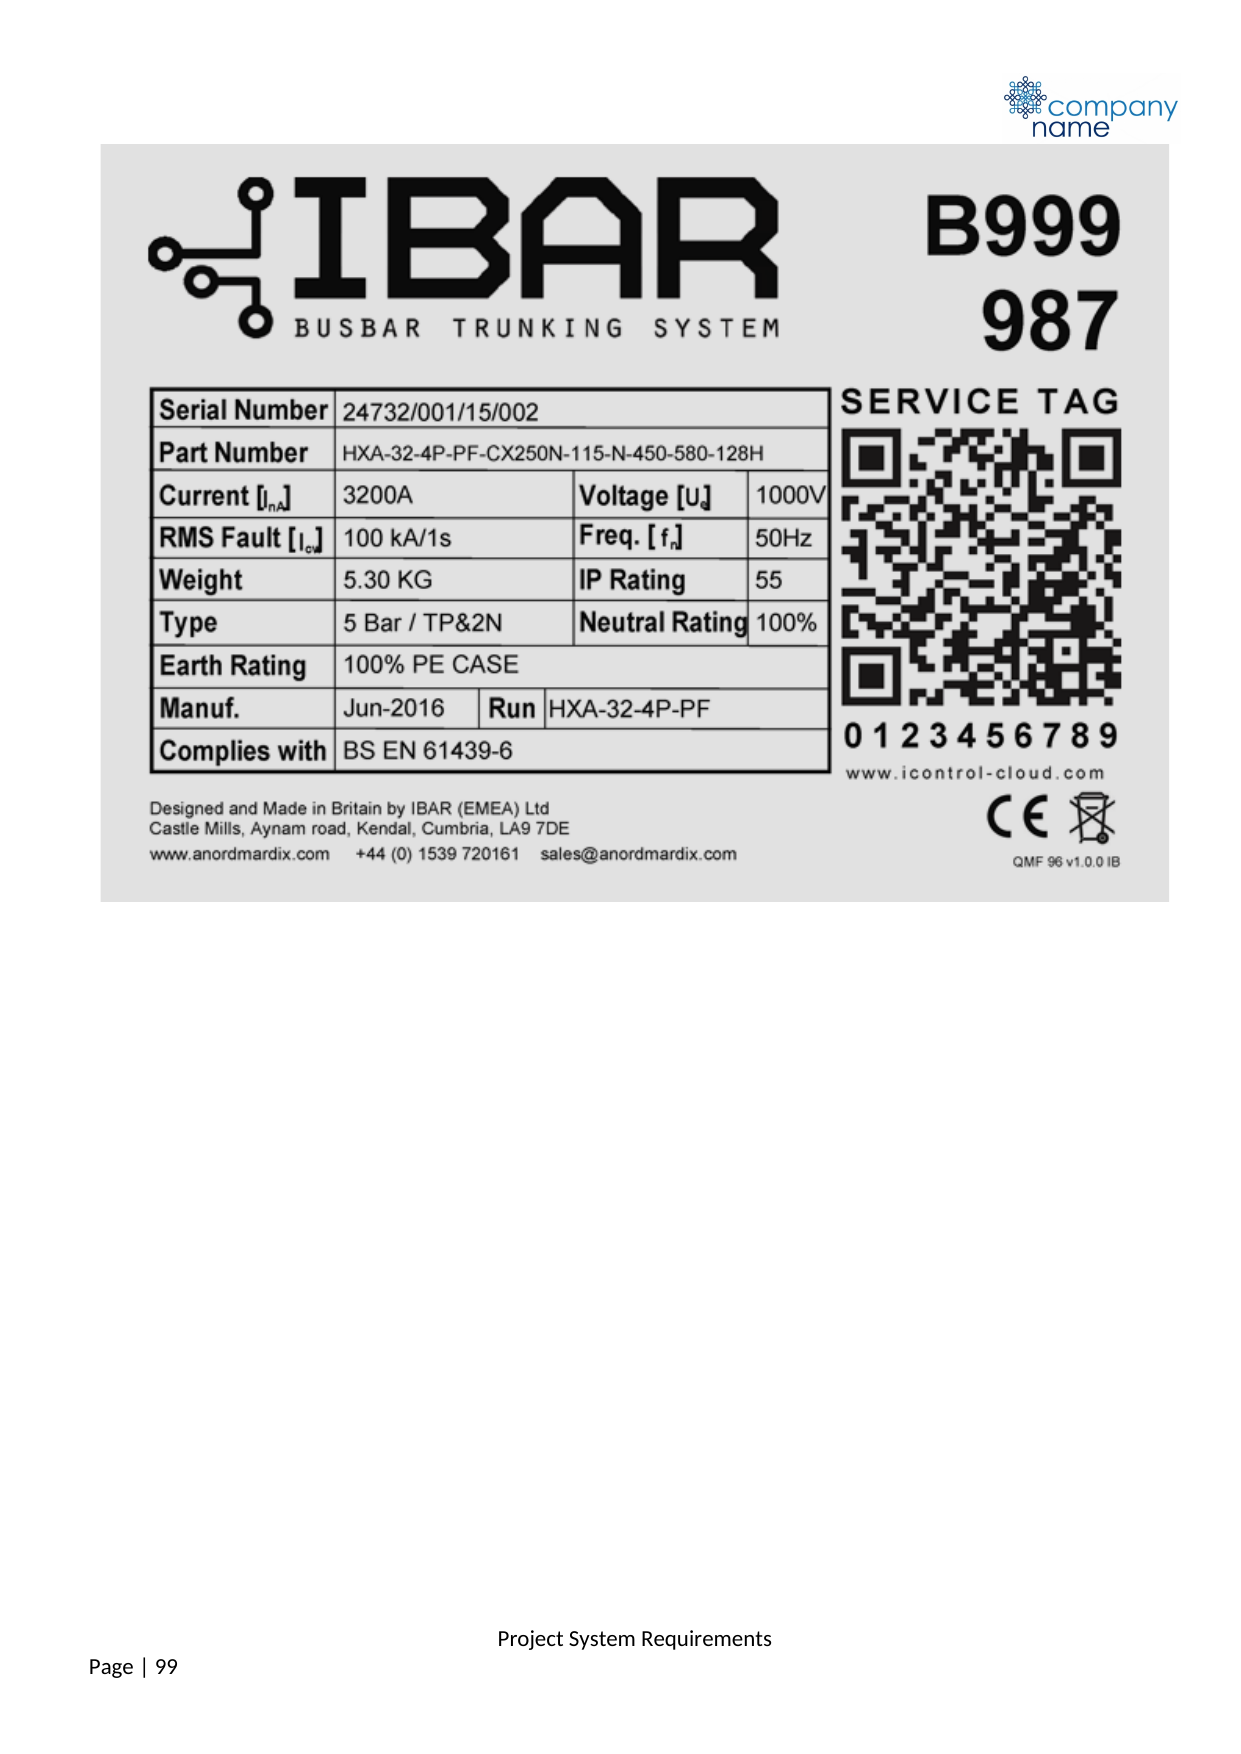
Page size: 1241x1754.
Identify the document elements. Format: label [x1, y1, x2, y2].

picture [100, 73, 1182, 902]
